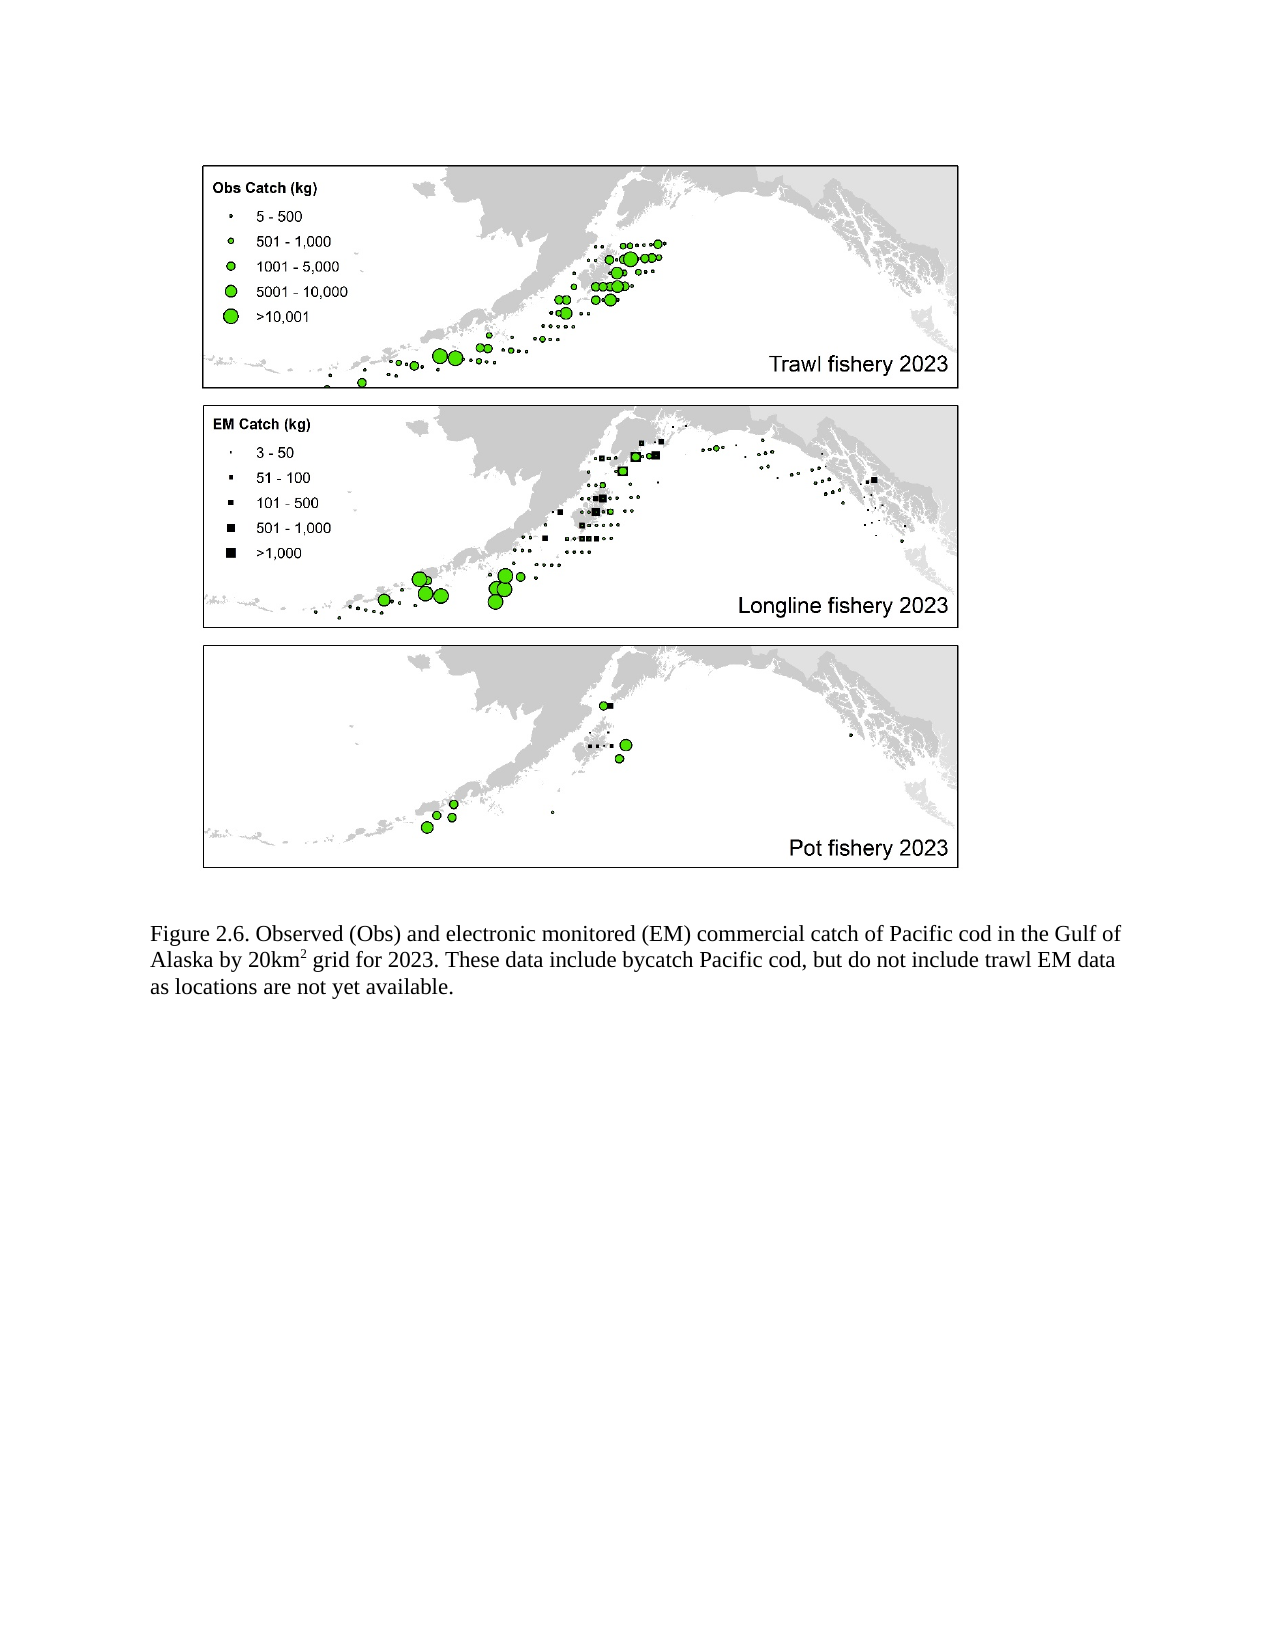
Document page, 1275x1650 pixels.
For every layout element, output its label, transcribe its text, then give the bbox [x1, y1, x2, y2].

subtitle Figure 2.6. Observed (Obs) and electronic monitored (EM) commercial catch of Pacific cod in the Gulf of Alaska by 20km2 grid for 2023. These data include bycatch Pacific cod, but do not include trawl EM data as locations are not yet available. [150, 920, 1125, 999]
picture [150, 150, 1125, 904]
